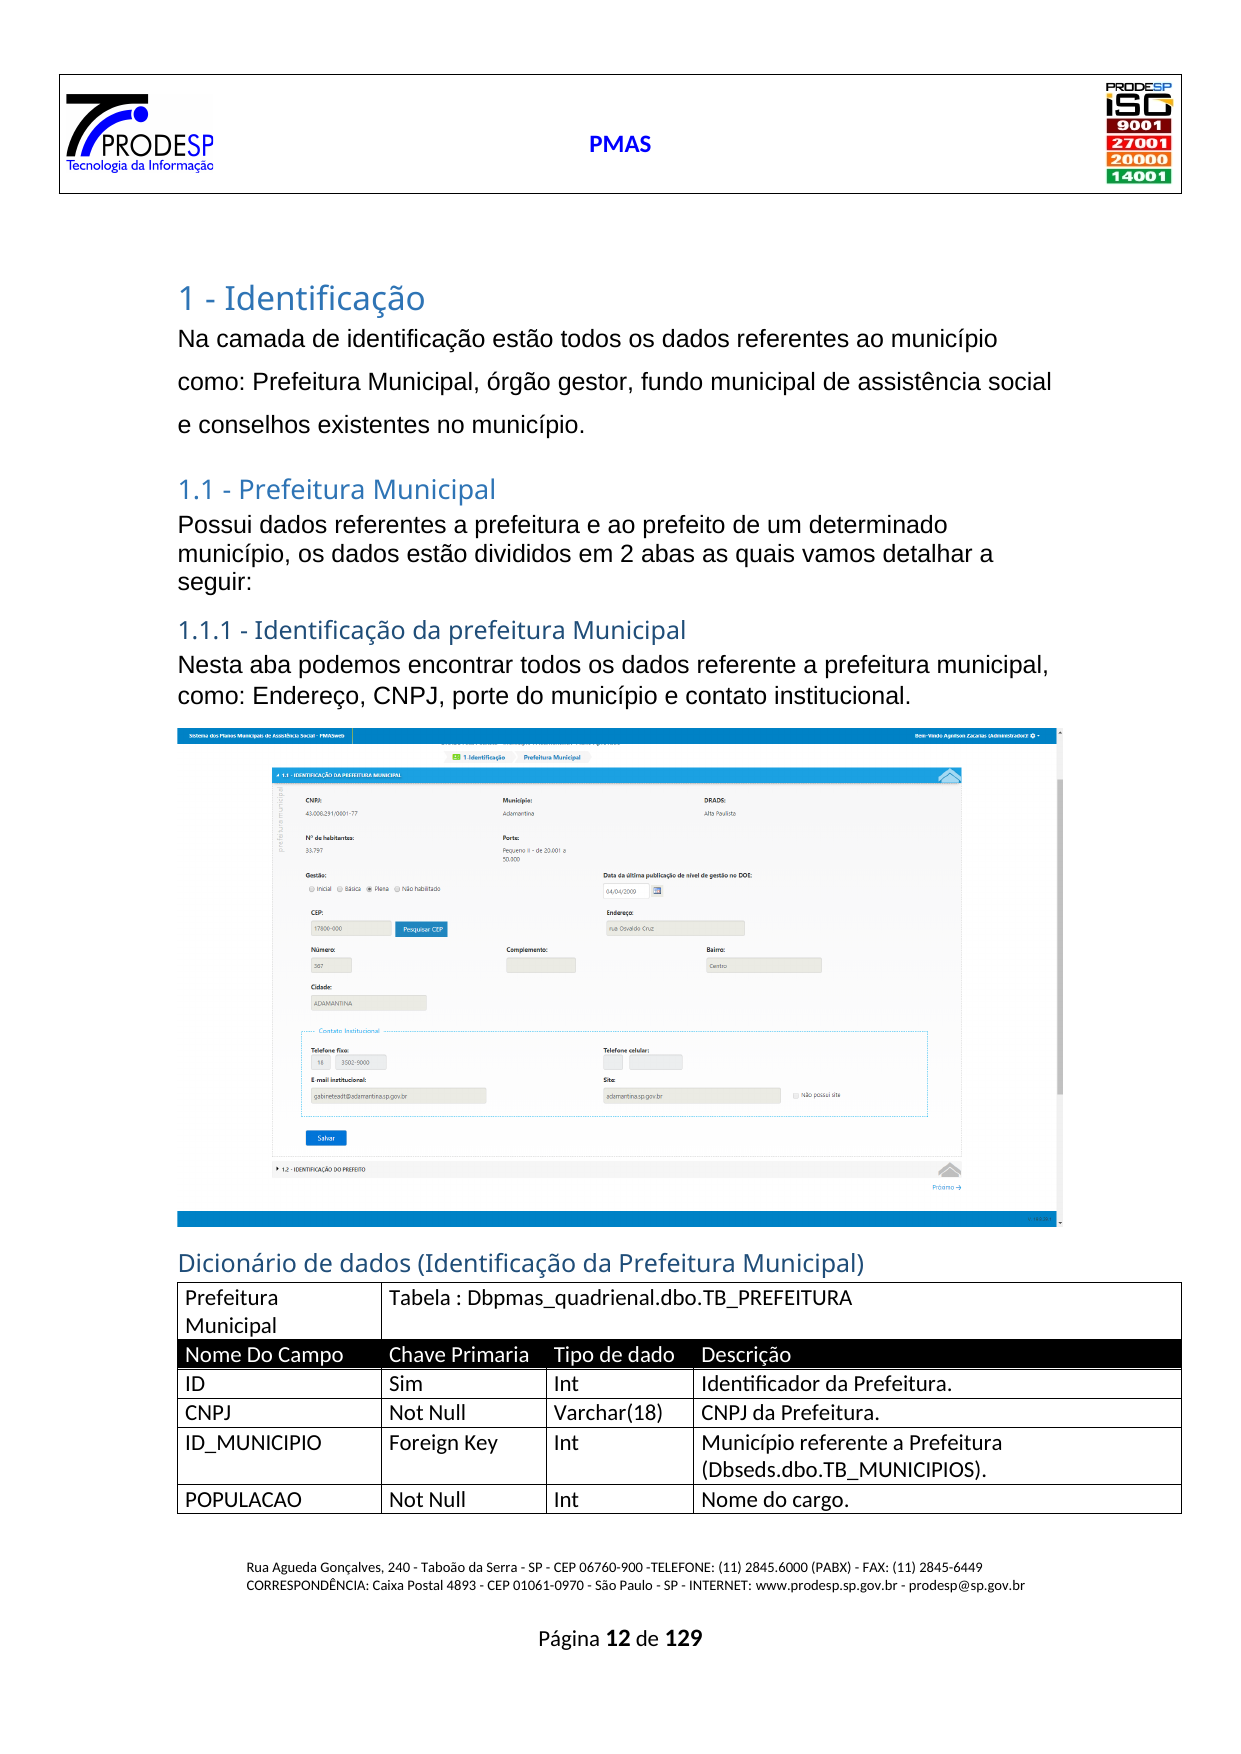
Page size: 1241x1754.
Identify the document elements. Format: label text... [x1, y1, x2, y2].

table_cell Not Null [382, 1485, 546, 1513]
table_cell Chave Primaria [382, 1340, 546, 1368]
table_cell Identificador da Prefeitura. [694, 1370, 1181, 1397]
table_cell Descrição [694, 1340, 1181, 1368]
picture [1102, 80, 1174, 187]
subtitle Dicionário de dados (Identificação da Prefeitura Municipal) [177, 1246, 1063, 1279]
text Na camada de identificação estão todos os dados referentes ao município como: Prefeitura Municipal, órgão gestor, fundo municipal de assistência social e conselhos existentes no município. [177, 324, 1063, 439]
table_header Prefeitura Municipal [178, 1283, 381, 1339]
table_cell Not Null [382, 1399, 546, 1427]
table_cell Foreign Key [382, 1428, 546, 1484]
table_cell Sim [382, 1370, 546, 1397]
table_header Tabela : Dbpmas_quadrienal.dbo.TB_PREFEITURA [382, 1283, 1181, 1339]
table_cell ID [178, 1370, 381, 1397]
subtitle 1 - Identificação [177, 275, 1063, 321]
table_cell Int [547, 1485, 693, 1513]
table_cell Int [547, 1370, 693, 1397]
table_cell Nome do cargo. [694, 1485, 1181, 1513]
table_cell Tipo de dado [547, 1340, 693, 1368]
table_cell CNPJ [178, 1399, 381, 1427]
table_cell ID_MUNICIPIO [178, 1428, 381, 1484]
table_cell Varchar(18) [547, 1399, 693, 1427]
table_cell Int [547, 1428, 693, 1484]
table_cell POPULACAO [178, 1485, 381, 1513]
table_cell Município referente a Prefeitura (Dbseds.dbo.TB_MUNICIPIOS). [694, 1428, 1181, 1484]
text Nesta aba podemos encontrar todos os dados referente a prefeitura municipal, como: Endereço, CNPJ, porte do município e contato institucional. [177, 649, 1063, 709]
picture [66, 94, 214, 173]
table_cell Nome Do Campo [178, 1340, 381, 1368]
text Possui dados referentes a prefeitura e ao prefeito de um determinado município, os dados estão divididos em 2 abas as quais vamos detalhar a seguir: [177, 510, 1063, 596]
subtitle 1.1 - Prefeitura Municipal [177, 470, 1063, 507]
subtitle 1.1.1 - Identificação da prefeitura Municipal [177, 613, 1063, 647]
table_cell CNPJ da Prefeitura. [694, 1399, 1181, 1427]
picture [177, 728, 1063, 1227]
